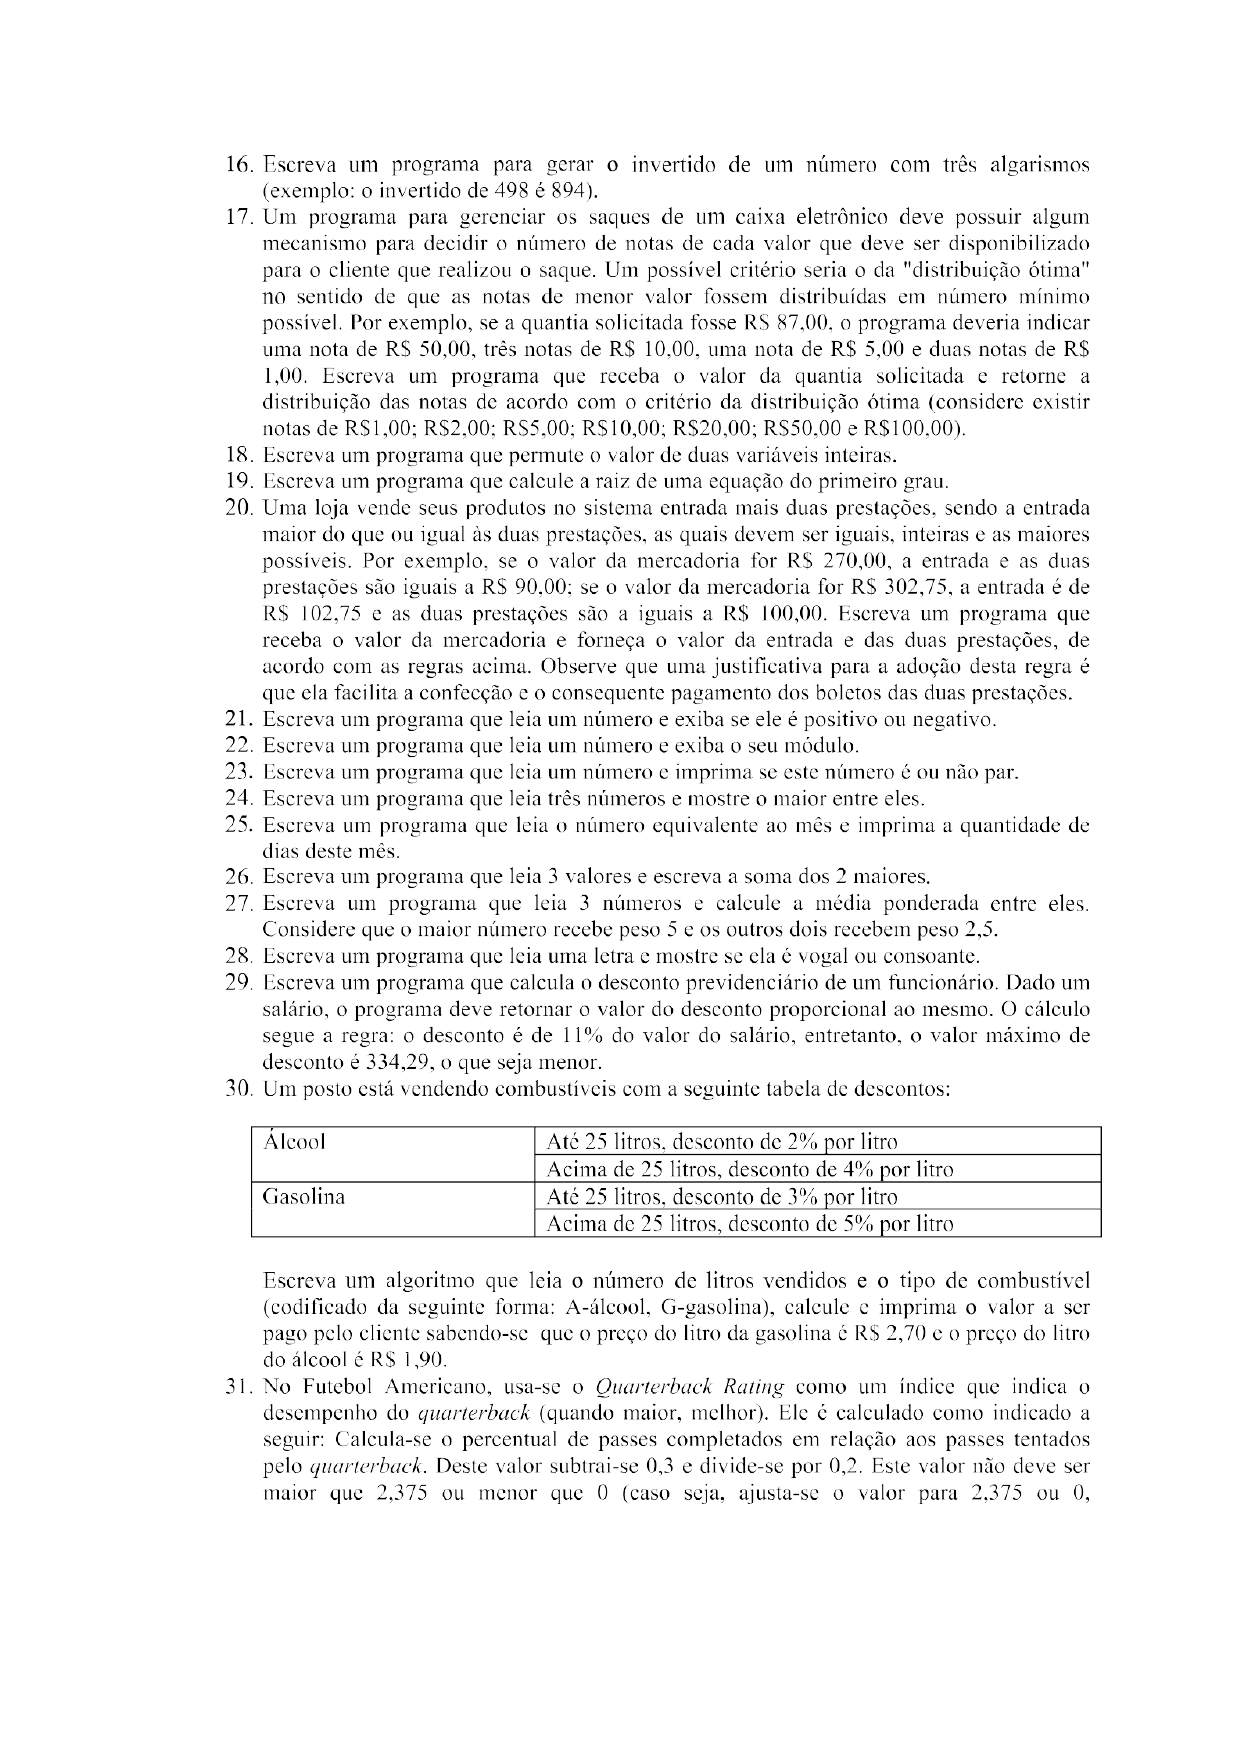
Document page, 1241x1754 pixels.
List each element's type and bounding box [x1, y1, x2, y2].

picture [225, 973, 253, 990]
picture [546, 1132, 897, 1153]
picture [226, 1271, 1090, 1504]
picture [546, 1187, 897, 1208]
picture [225, 498, 253, 515]
picture [225, 868, 253, 884]
picture [225, 895, 253, 911]
picture [225, 762, 246, 779]
picture [237, 208, 253, 224]
picture [546, 1214, 953, 1236]
picture [263, 1128, 325, 1149]
picture [225, 789, 253, 805]
picture [237, 446, 253, 462]
picture [237, 155, 253, 172]
picture [263, 1187, 345, 1204]
picture [262, 867, 1090, 1100]
picture [225, 736, 253, 752]
picture [226, 1079, 253, 1096]
picture [262, 155, 1090, 858]
picture [237, 472, 253, 488]
picture [225, 815, 247, 832]
picture [546, 1160, 953, 1181]
picture [225, 947, 253, 963]
